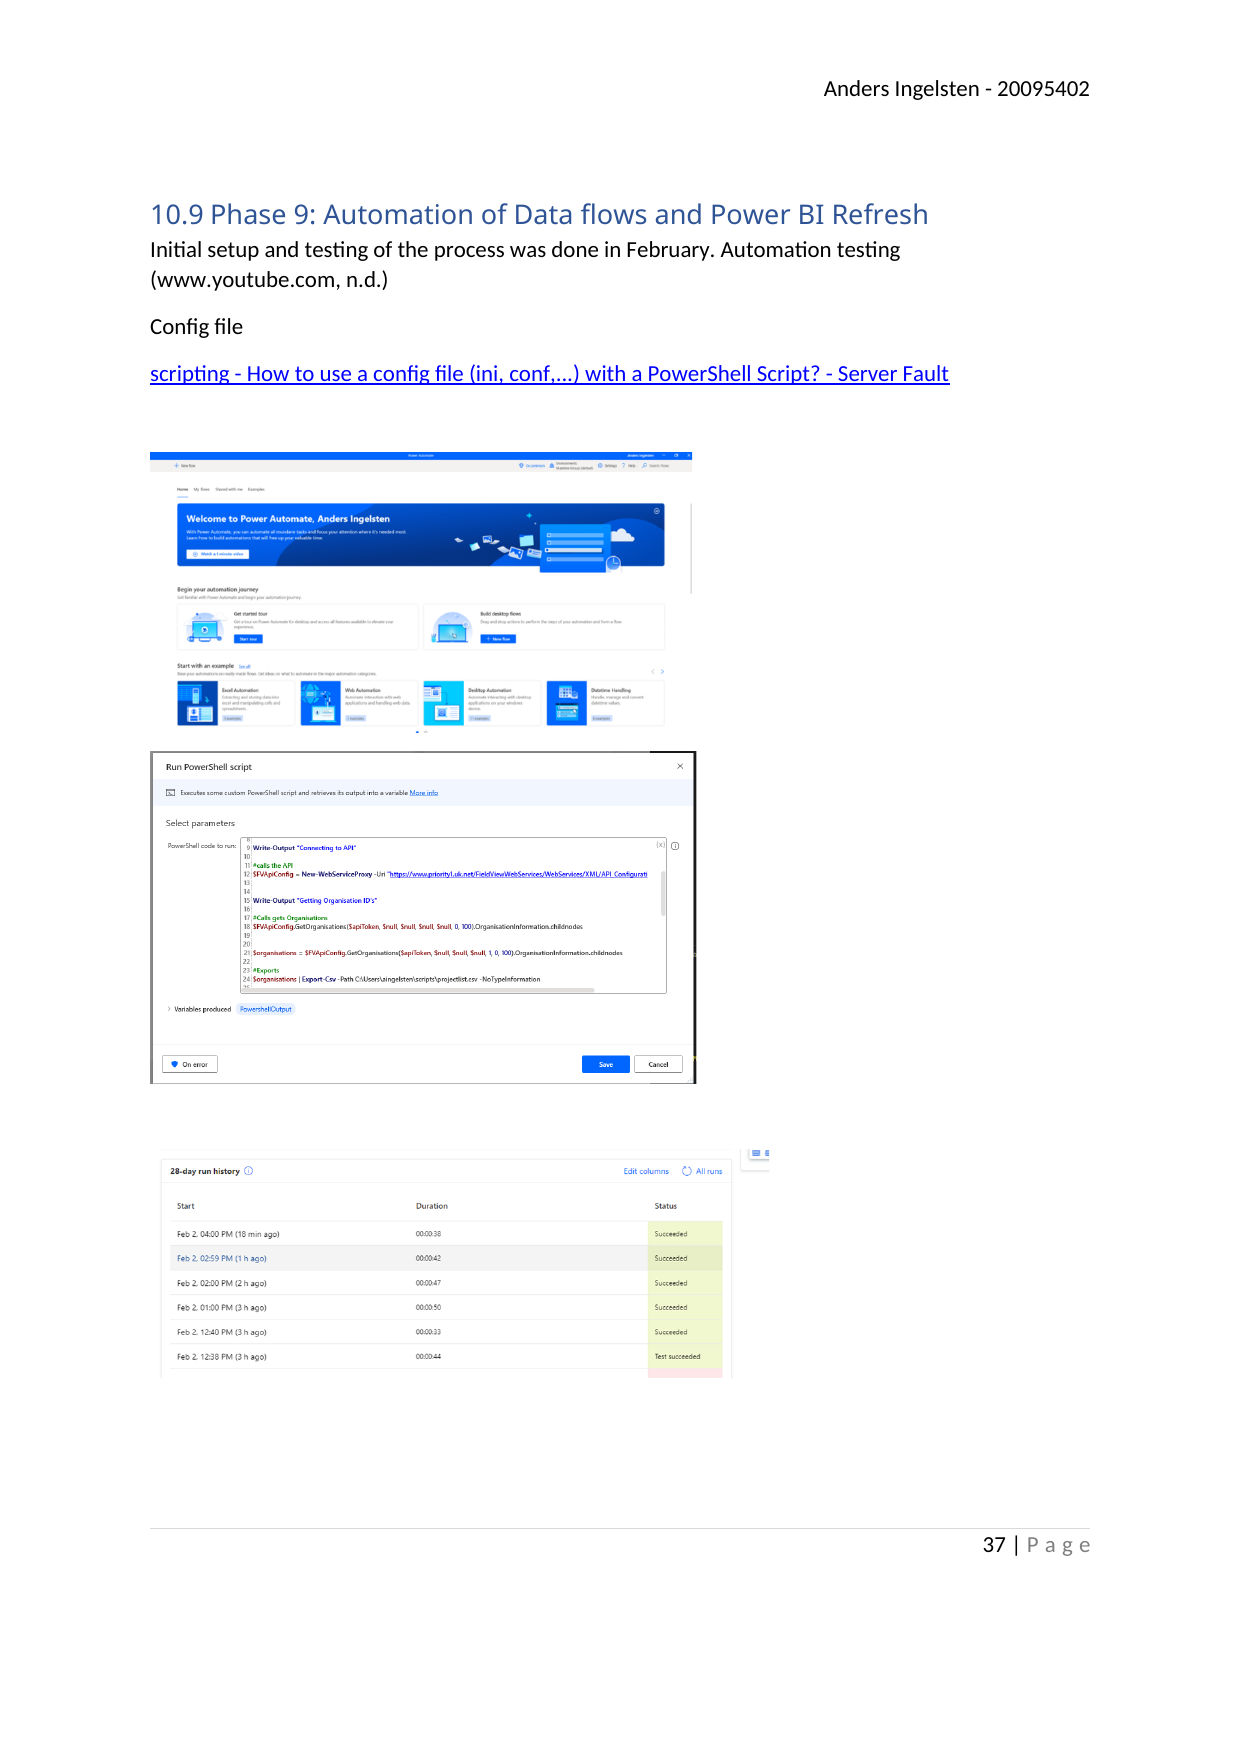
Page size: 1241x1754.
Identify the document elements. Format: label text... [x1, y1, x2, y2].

picture [150, 1149, 770, 1378]
text Config file [150, 312, 1090, 340]
picture [150, 751, 697, 1084]
subtitle Phase 9: Automation of Data flows and Power BI Refresh [150, 195, 1090, 232]
text scripting - How to use a config file (ini, conf,...) with a PowerShell Script? - Server Fault [150, 359, 1090, 387]
text Initial setup and testing of the process was done in February. Automation testing (www.youtube.com, n.d.) [150, 235, 1090, 293]
picture [150, 452, 693, 733]
